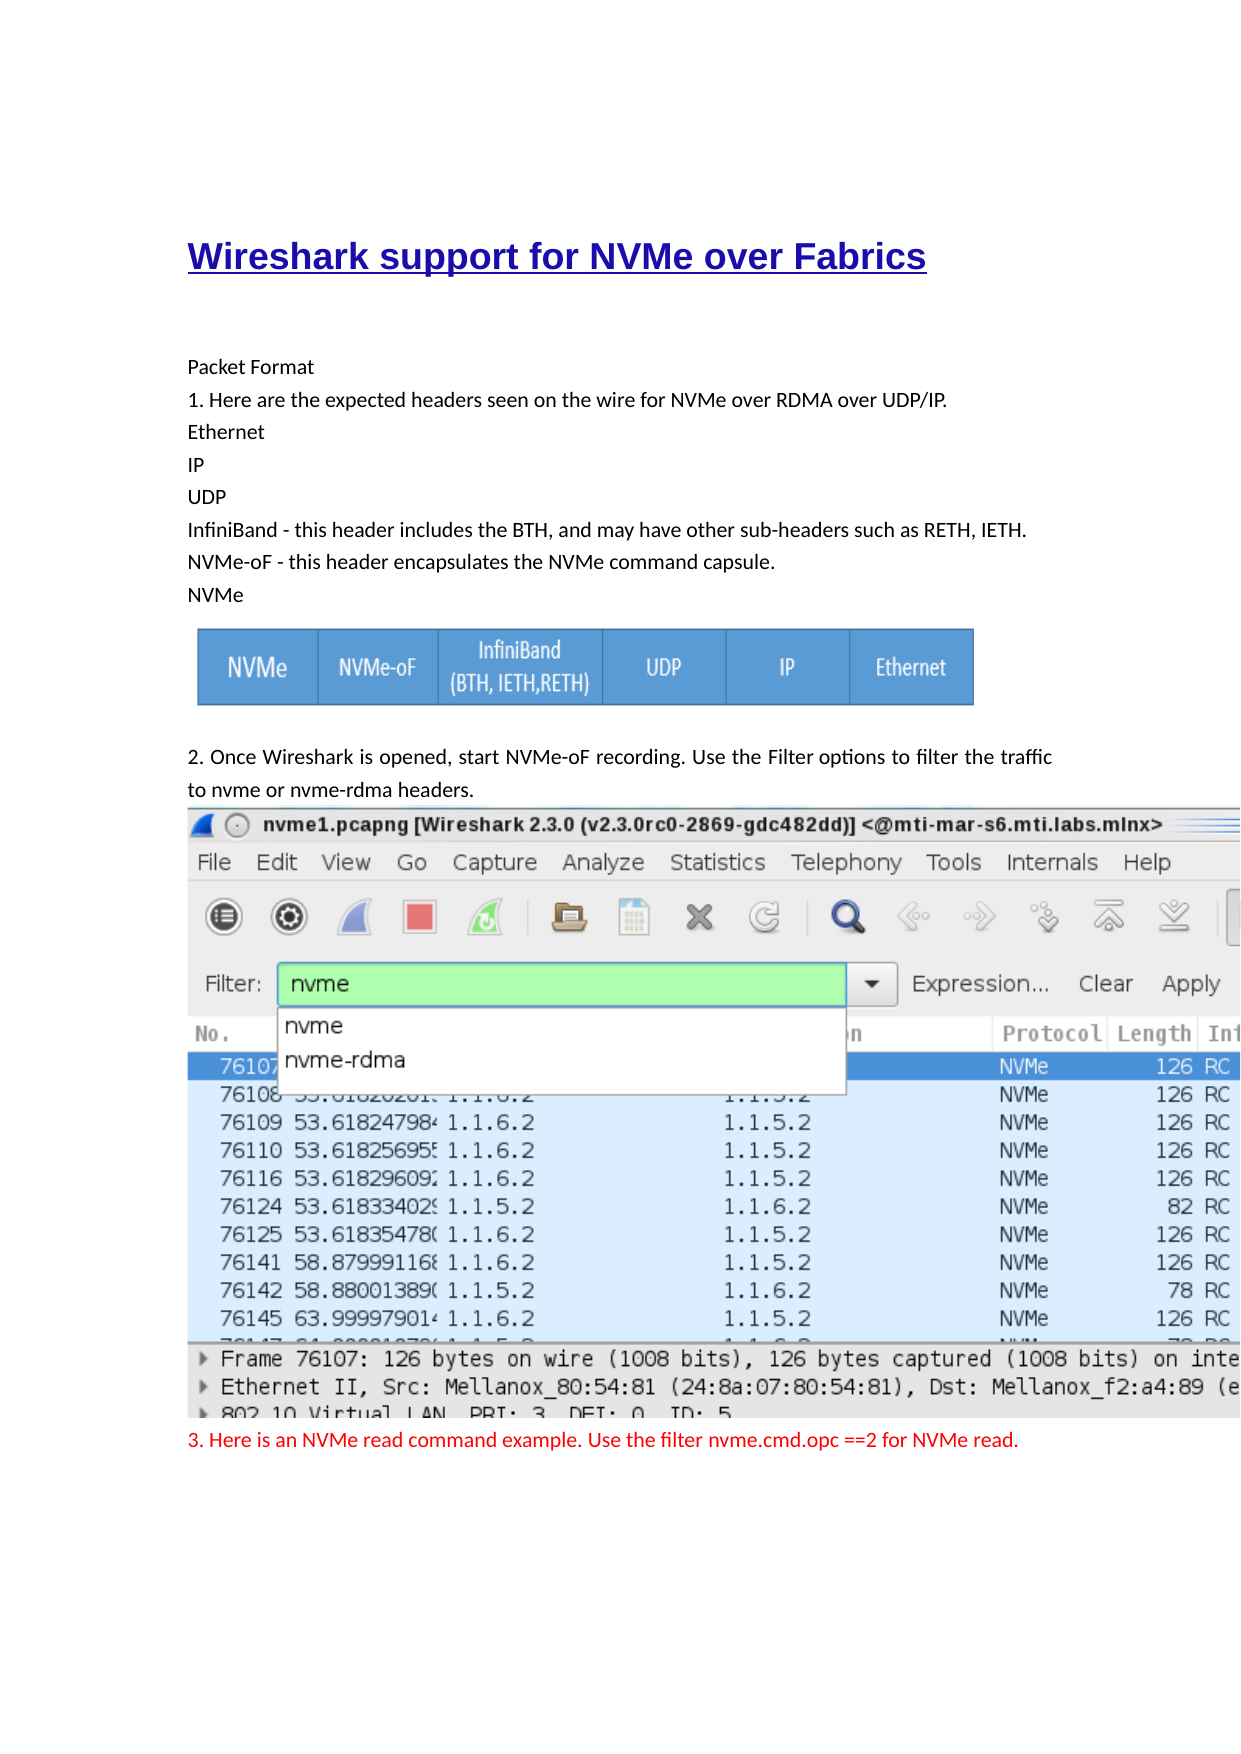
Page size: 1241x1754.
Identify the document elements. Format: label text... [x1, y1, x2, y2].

text NVMe [187, 578, 1053, 610]
picture [187, 610, 988, 726]
text Ethernet [187, 415, 1053, 448]
subtitle Wireshark support for NVMe over Fabrics [187, 224, 1053, 289]
text IP [187, 448, 1053, 480]
text InfiniBand - this header includes the BTH, and may have other sub-headers such as RETH, IETH. [187, 513, 1053, 545]
text 1. Here are the expected headers seen on the wire for NVMe over RDMA over UDP/IP. [187, 383, 1053, 415]
text 3. Here is an NVMe read command example. Use the filter nvme.cmd.opc ==2 for NVMe read. [187, 1423, 1053, 1455]
text Packet Format [187, 350, 1053, 383]
picture [187, 805, 1241, 1418]
text 2. Once Wireshark is opened, start NVMe-oF recording. Use the Filter options to filter the traffic to nvme or nvme-rdma headers. [187, 740, 1053, 805]
text UDP [187, 480, 1053, 513]
text NVMe-oF - this header encapsulates the NVMe command capsule. [187, 545, 1053, 578]
